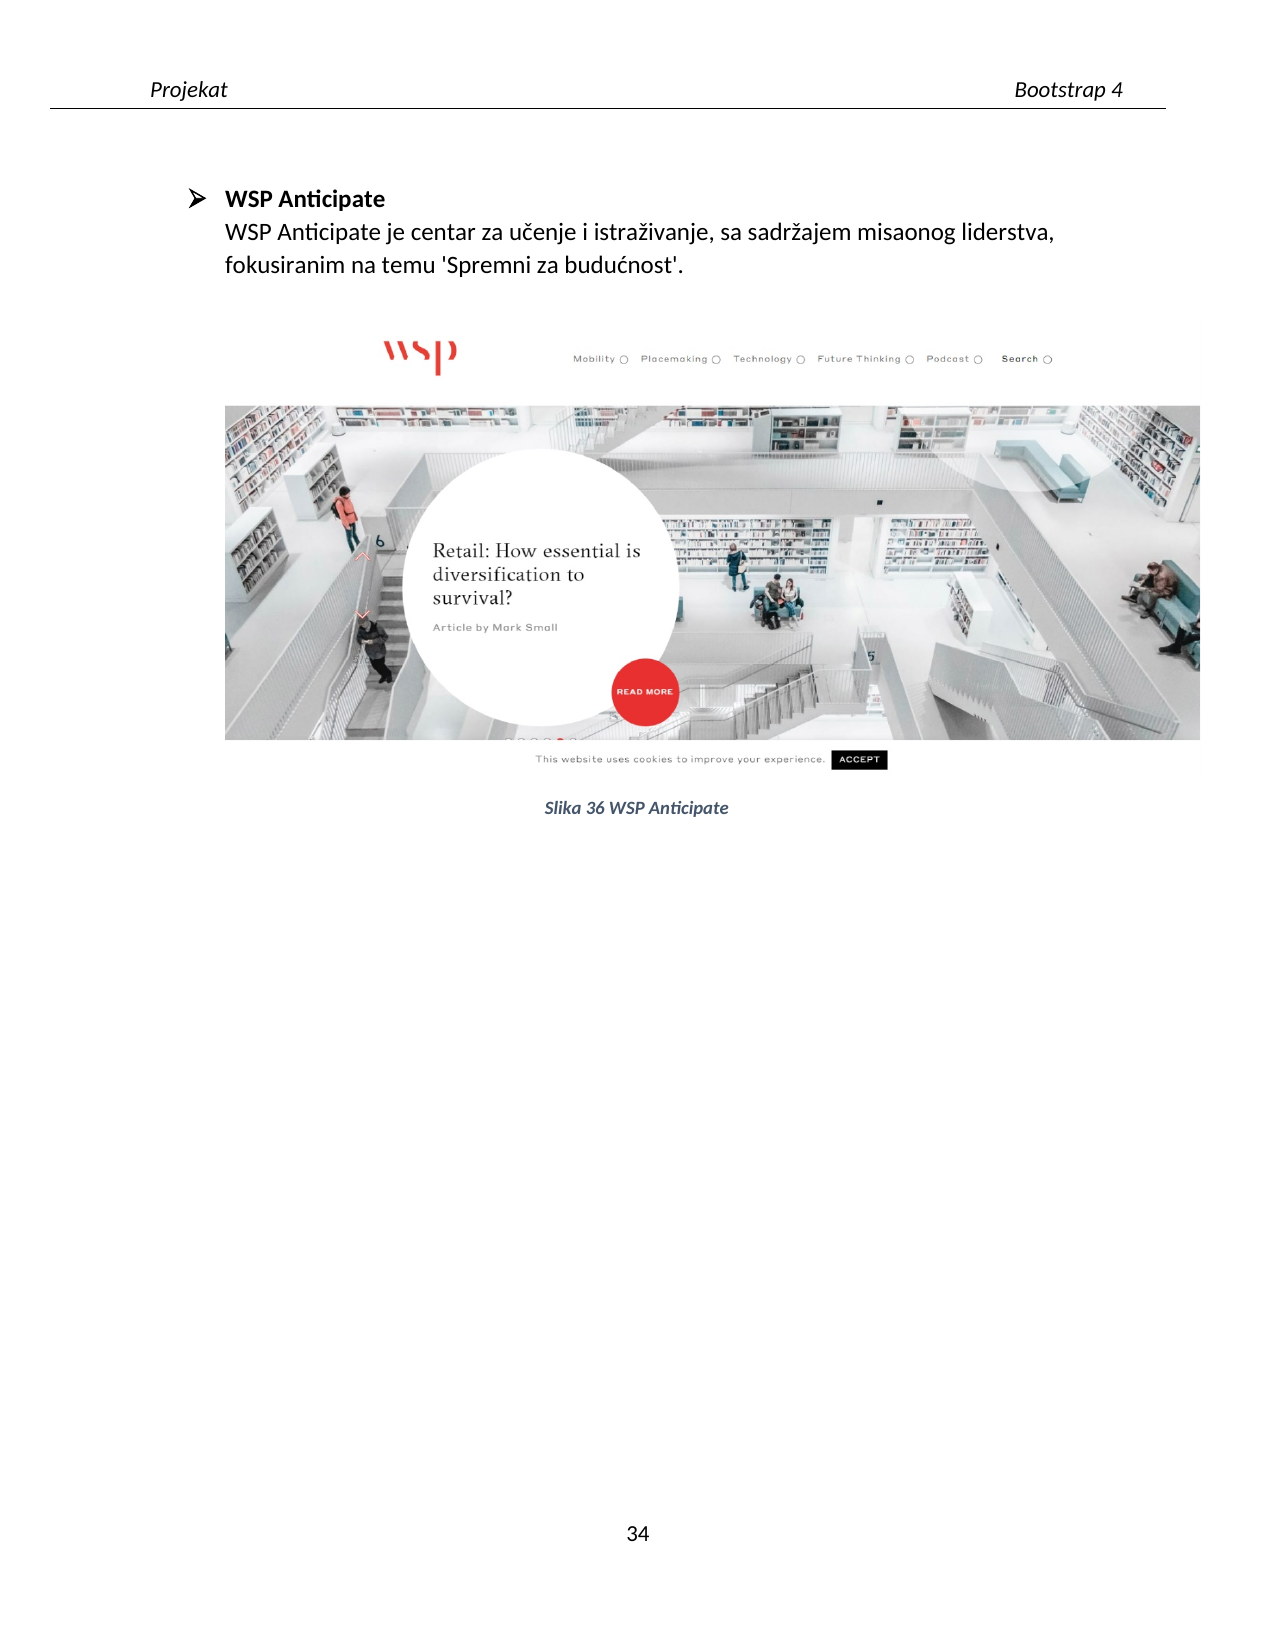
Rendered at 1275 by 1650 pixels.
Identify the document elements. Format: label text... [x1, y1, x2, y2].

picture [225, 314, 1200, 778]
list WSP Anticipate je centar za učenje i istraživanje, sa sadržajem misaonog liderstva, fokusiranim na temu 'Spremni za budućnost'. [225, 216, 1125, 279]
list WSP Anticipate [187, 183, 1125, 213]
text Slika 36 WSP Anticipate [150, 796, 1125, 819]
